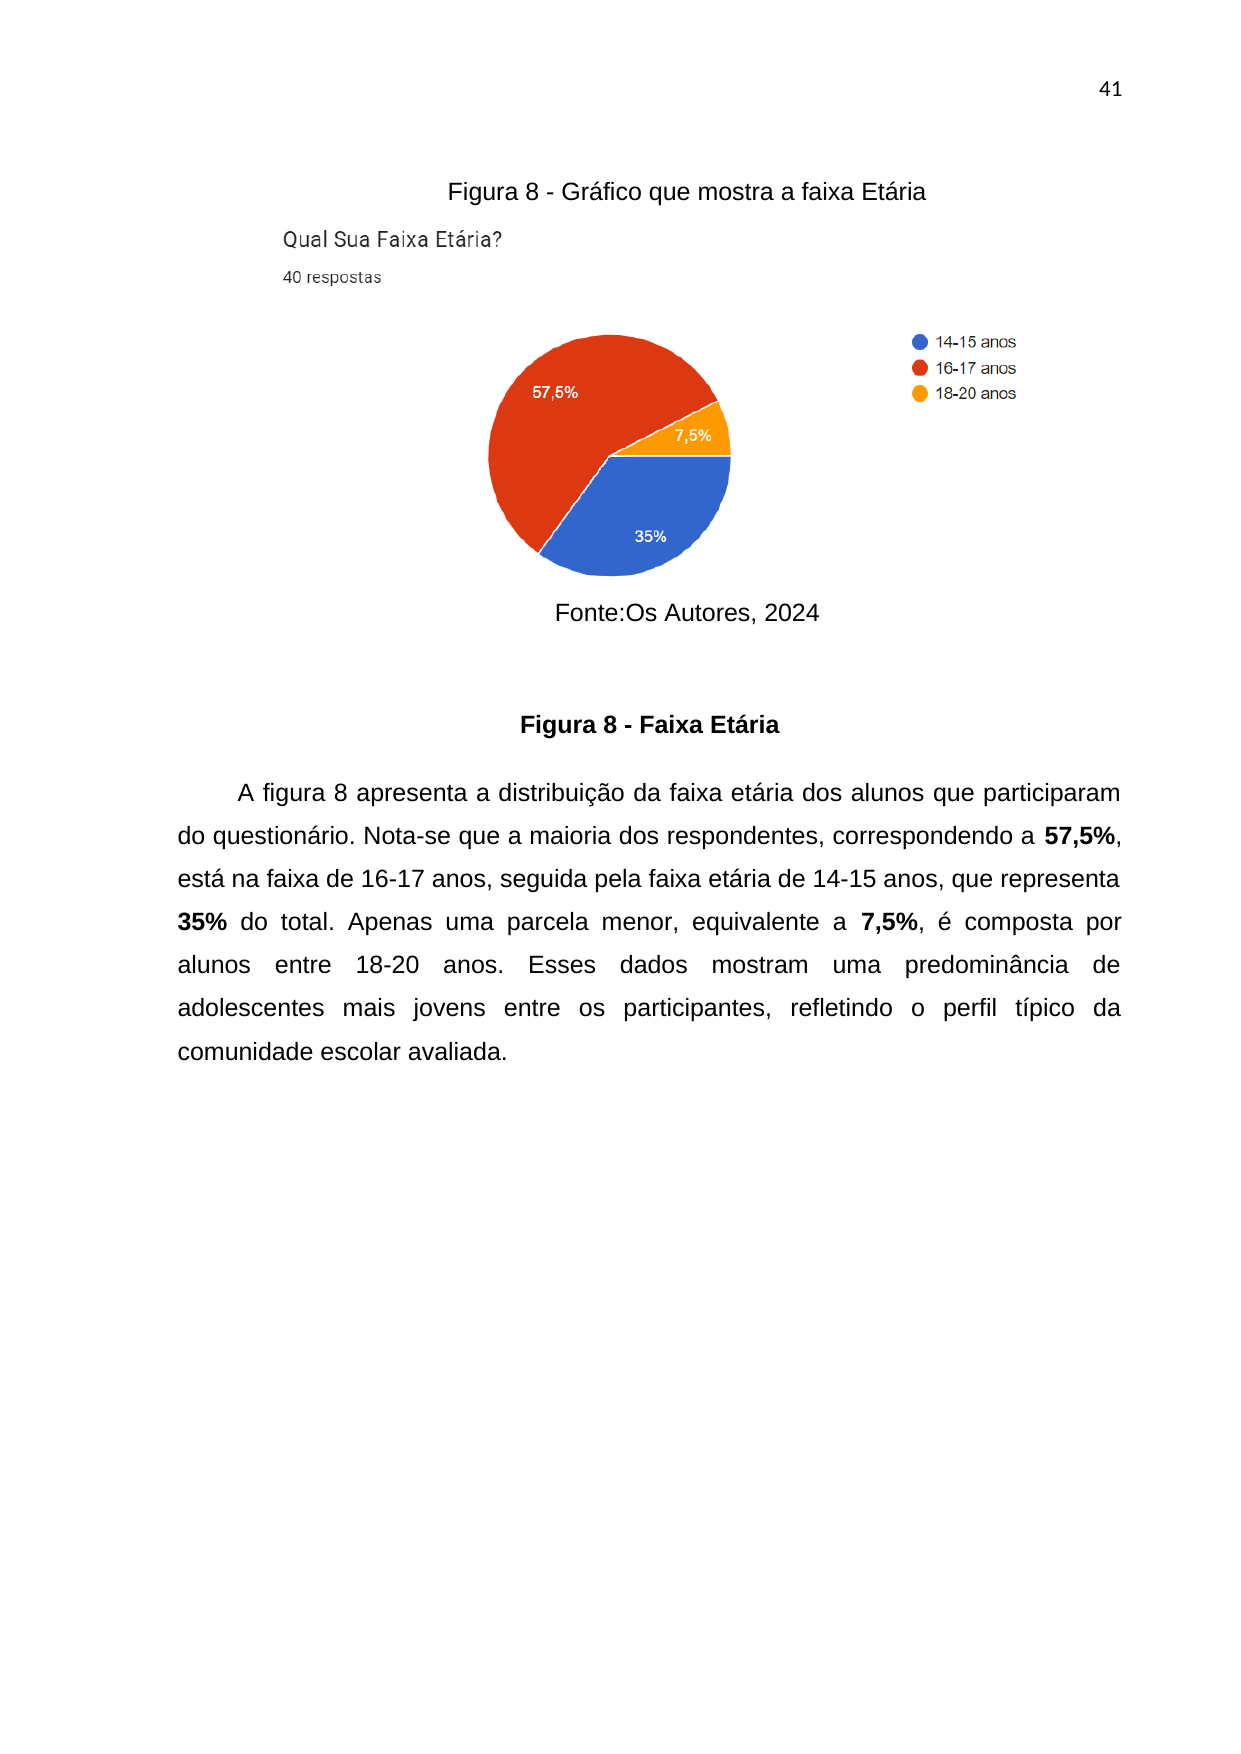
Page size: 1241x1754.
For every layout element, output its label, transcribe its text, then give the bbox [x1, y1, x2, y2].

text Figura 8 - Gráfico que mostra a faixa Etária [177, 177, 1122, 206]
picture [273, 220, 1101, 585]
text Figura 8 - Faixa Etária [177, 710, 1122, 738]
text Fonte:Os Autores, 2024 [177, 598, 1122, 627]
text A figura 8 apresenta a distribuição da faixa etária dos alunos que participaram do questionário. Nota-se que a maioria dos respondentes, correspondendo a 57,5%, está na faixa de 16-17 anos, seguida pela faixa etária de 14-15 anos, que representa 35% do total. Apenas uma parcela menor, equivalente a 7,5%, é composta por alunos entre 18-20 anos. Esses dados mostram uma predominância de adolescentes mais jovens entre os participantes, refletindo o perfil típico da comunidade escolar avaliada. [177, 778, 1122, 1065]
